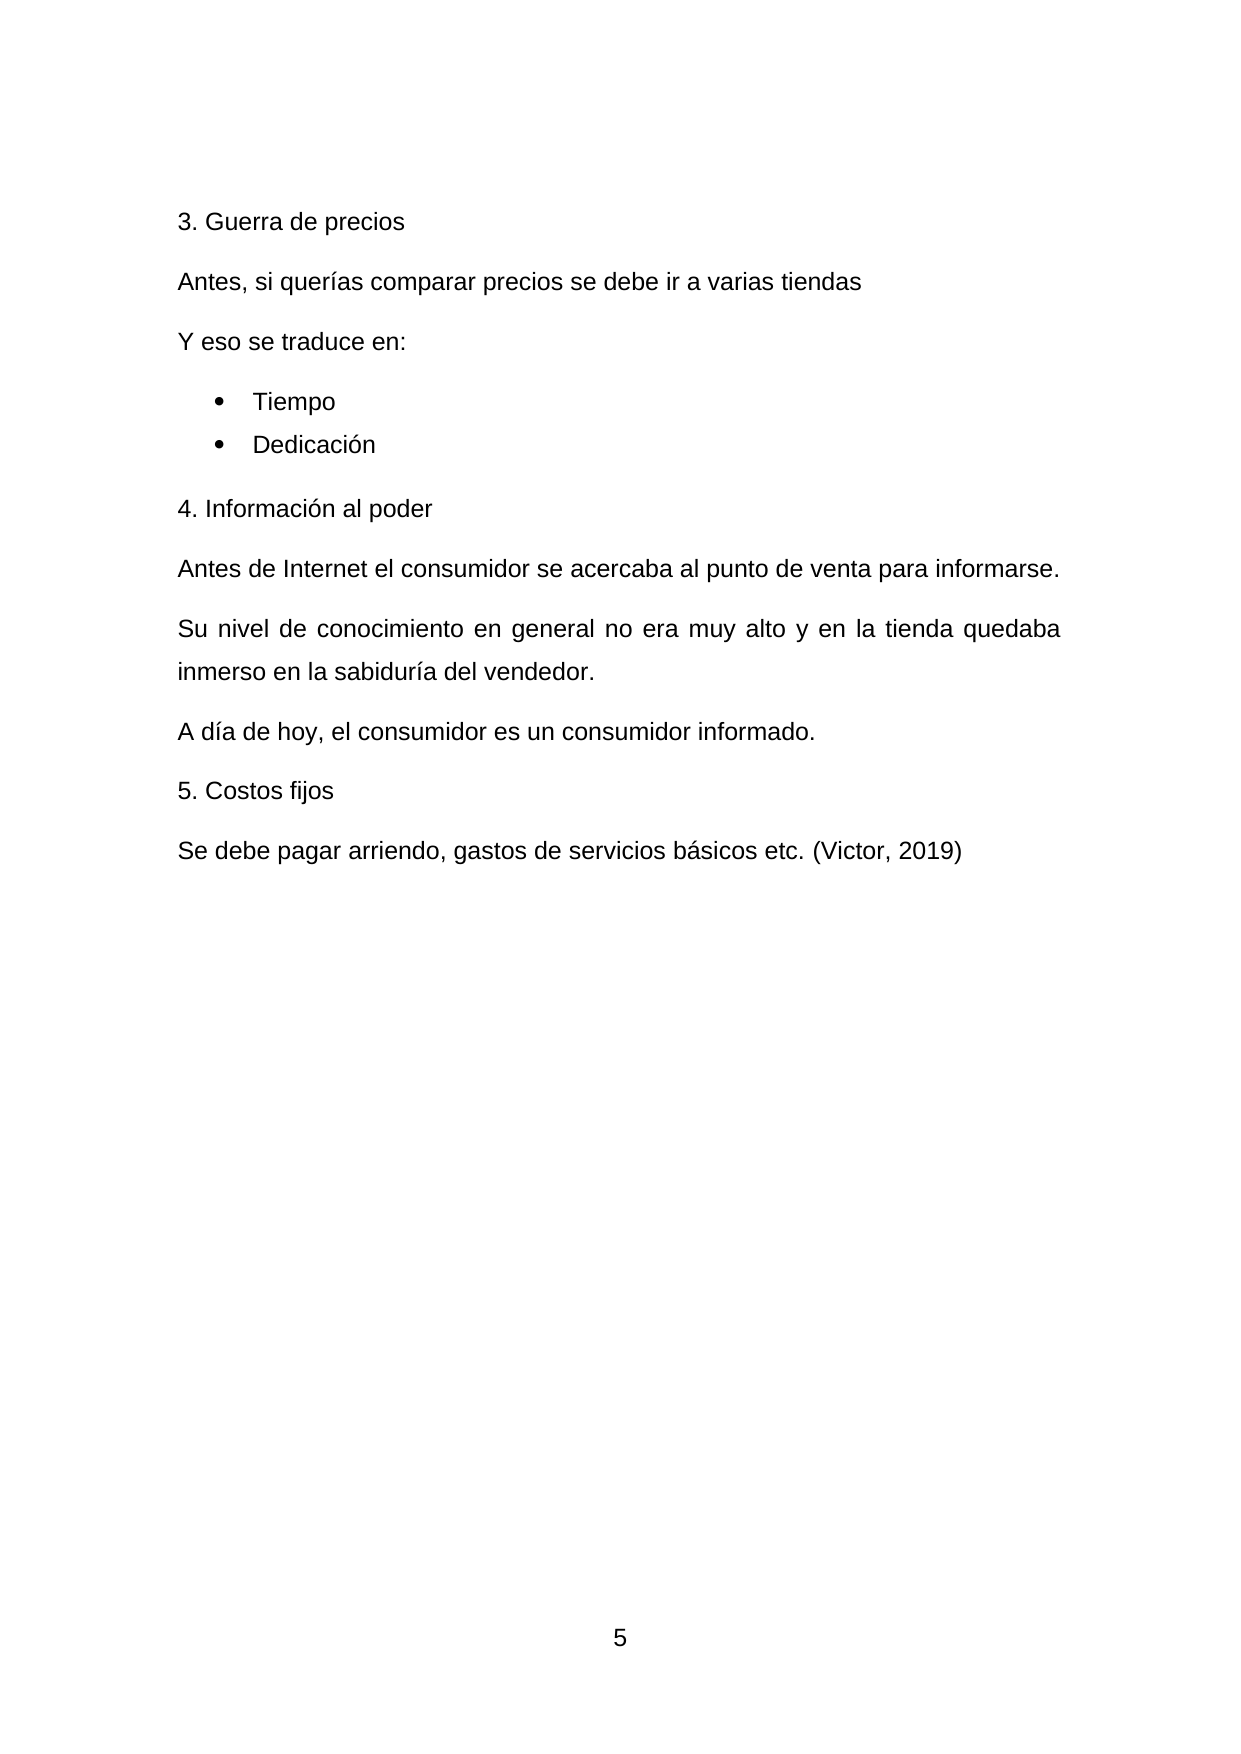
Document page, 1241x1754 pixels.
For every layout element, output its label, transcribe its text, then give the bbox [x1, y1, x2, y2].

text Se debe pagar arriendo, gastos de servicios básicos etc. [177, 836, 1063, 865]
text 4. Información al poder [177, 494, 1063, 523]
text Y eso se traduce en: [177, 327, 1063, 356]
text A día de hoy, el consumidor es un consumidor informado. [177, 717, 1063, 745]
text Antes de Internet el consumidor se acercaba al punto de venta para informarse. [177, 554, 1063, 583]
list Dedicación [215, 430, 1063, 459]
text 5. Costos fijos [177, 776, 1063, 805]
list Tiempo [215, 387, 1063, 416]
text Su nivel de conocimiento en general no era muy alto y en la tienda quedaba inmerso en la sabiduría del vendedor. [177, 614, 1063, 686]
text 3. Guerra de precios [177, 207, 1063, 236]
text Antes, si querías comparar precios se debe ir a varias tiendas [177, 267, 1063, 296]
